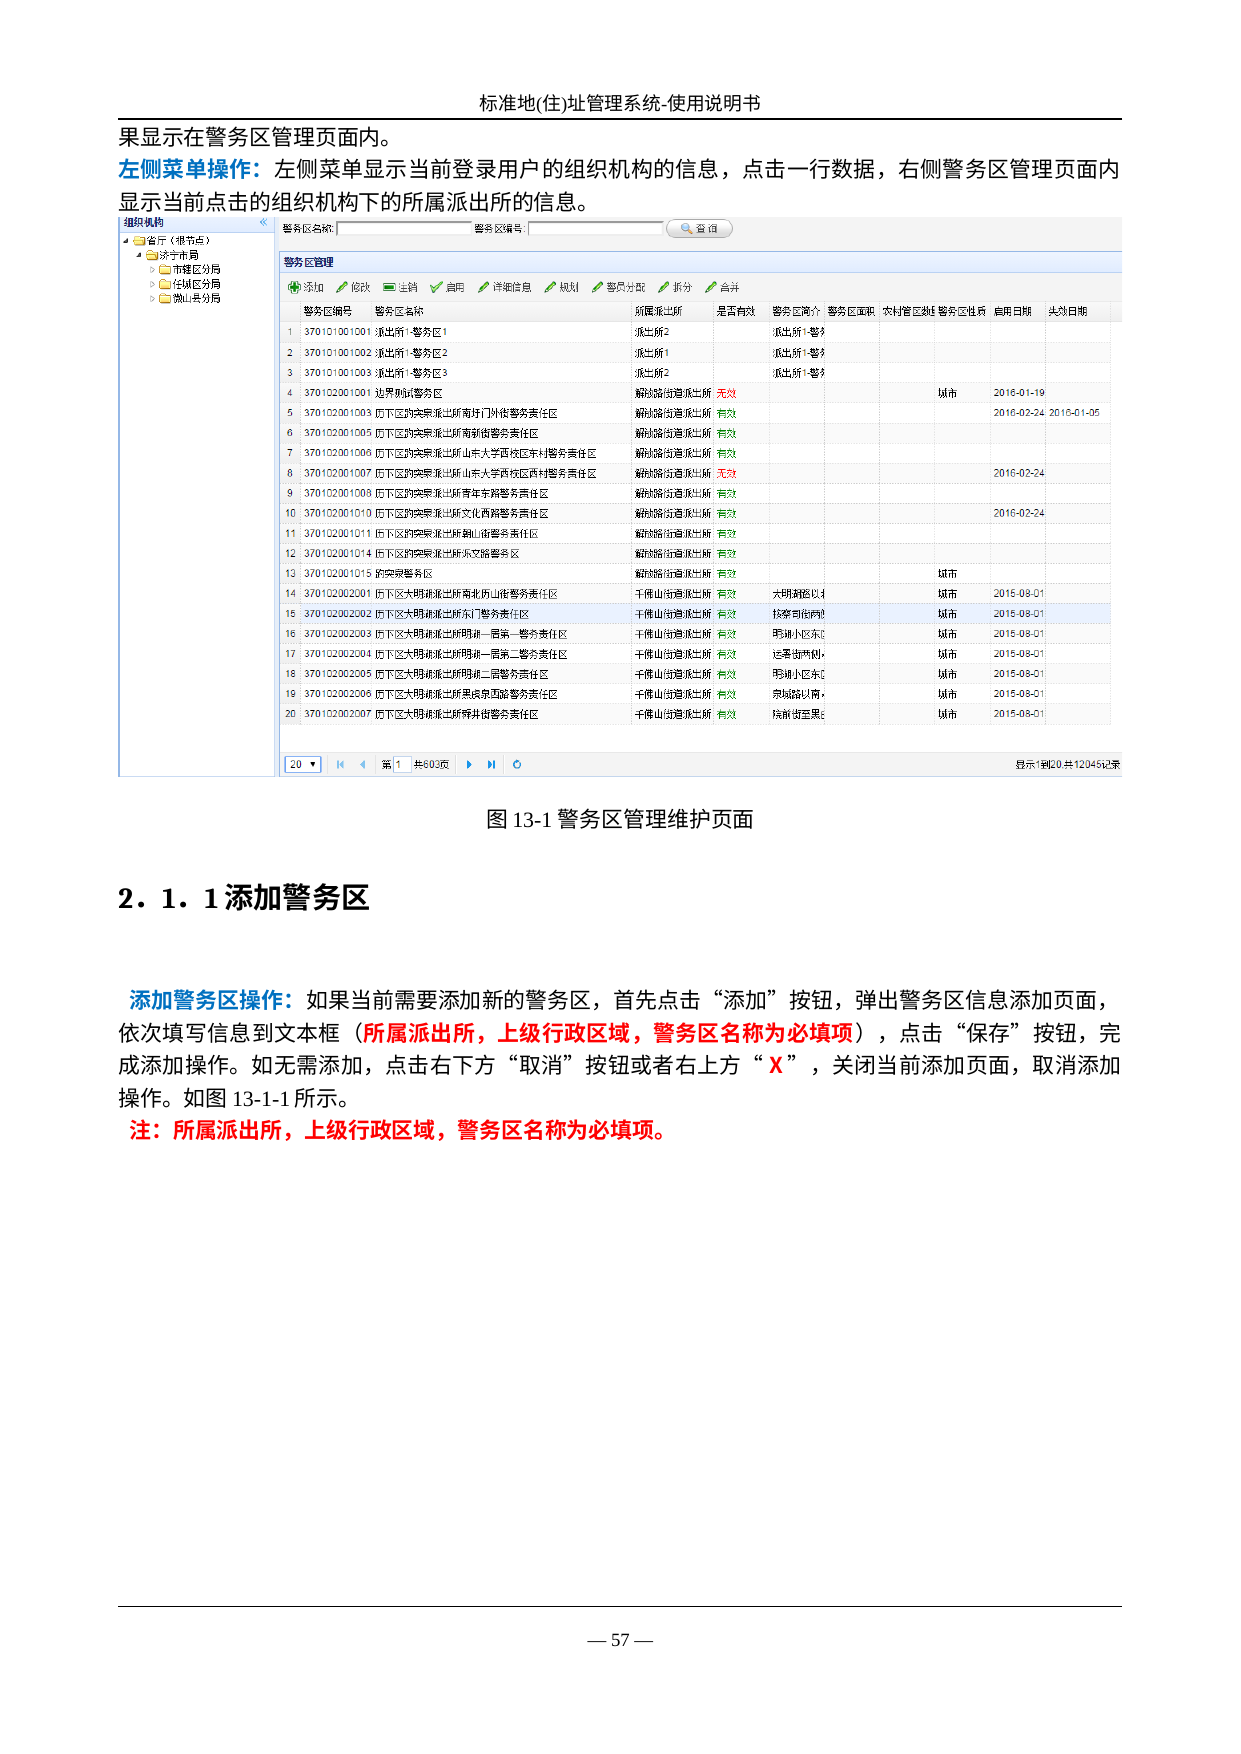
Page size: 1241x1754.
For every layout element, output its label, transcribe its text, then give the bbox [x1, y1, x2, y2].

text 添加警务区操作：如果当前需要添加新的警务区，首先点击“添加”按钮，弹出警务区信息添加页面，依次填写信息到文本框（所属派出所，上级行政区域，警务区名称为必填项），点击“保存”按钮，完成添加操作。如无需添加，点击右下方“取消”按钮或者右上方“Ⅹ”，关闭当前添加页面，取消添加操作。如图13-1-1所示。 [118, 983, 1122, 1113]
picture [118, 217, 1123, 777]
text 注：所属派出所，上级行政区域，警务区名称为必填项。 [118, 1113, 1122, 1145]
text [118, 120, 1122, 152]
subtitle 2．1．1 添加警务区 [118, 864, 1122, 929]
text 左侧菜单操作：左侧菜单显示当前登录用户的组织机构的信息，点击一行数据，右侧警务区管理页面内显示当前点击的组织机构下的所属派出所的信息。 [118, 152, 1122, 217]
text 图13-1 警务区管理维护页面 [118, 802, 1122, 834]
